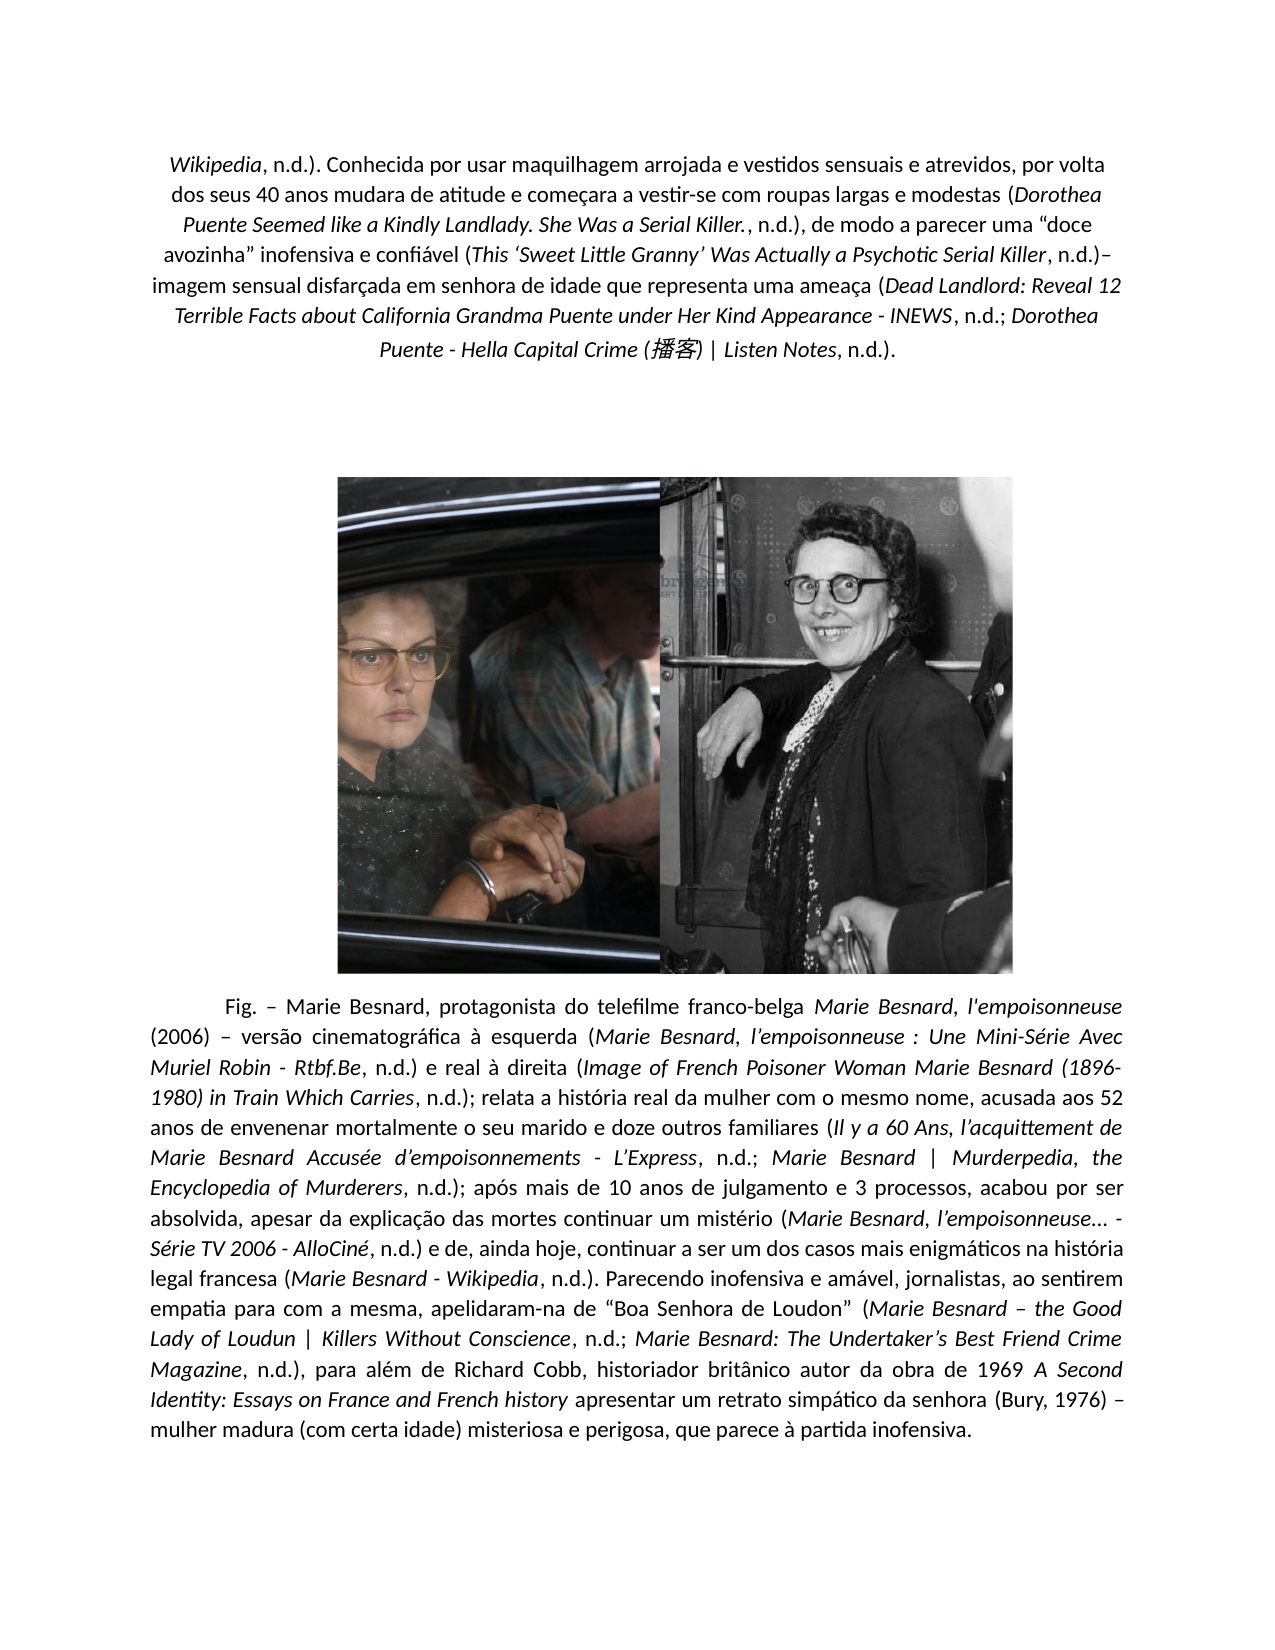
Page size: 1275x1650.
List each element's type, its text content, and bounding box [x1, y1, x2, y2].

picture [337, 477, 1013, 974]
text Fig. – Marie Besnard, protagonista do telefilme franco-belga Marie Besnard, l'empoisonneuse (2006) – versão cinematográfica à esquerda e real à direita ; relata a história real da mulher com o mesmo nome, acusada aos 52 anos de envenenar mortalmente o seu marido e doze outros familiares ; após mais de 10 anos de julgamento e 3 processos, acabou por ser absolvida, apesar da explicação das mortes continuar um mistério e de, ainda hoje, continuar a ser um dos casos mais enigmáticos na história legal francesa . Parecendo inofensiva e amável, jornalistas, ao sentirem empatia para com a mesma, apelidaram-na de “Boa Senhora de Loudon” , para além de Richard Cobb, historiador britânico autor da obra de 1969 A Second Identity: Essays on France and French history apresentar um retrato simpático da senhora – mulher madura (com certa idade) misteriosa e perigosa, que parece à partida inofensiva. [150, 992, 1125, 1443]
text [150, 150, 1125, 364]
